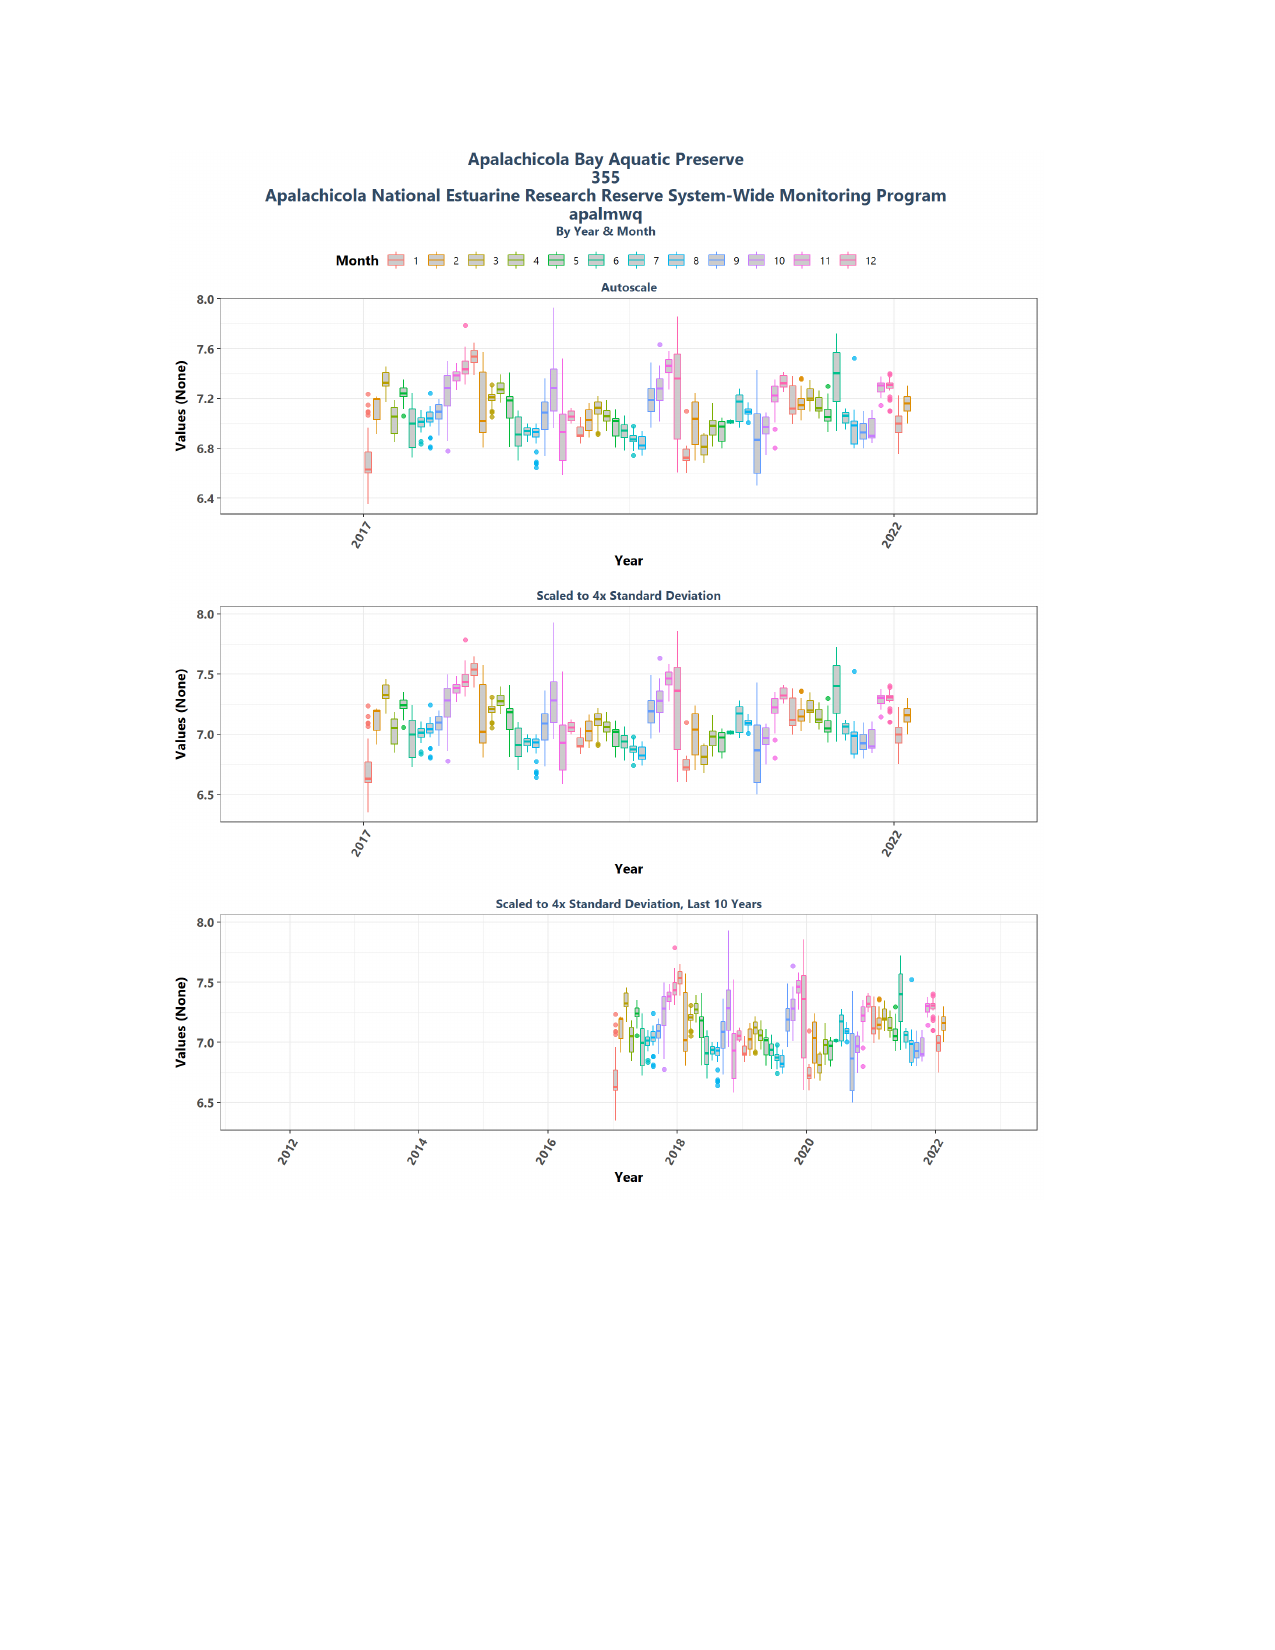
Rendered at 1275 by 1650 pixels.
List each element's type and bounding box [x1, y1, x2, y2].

picture [168, 150, 1044, 1200]
